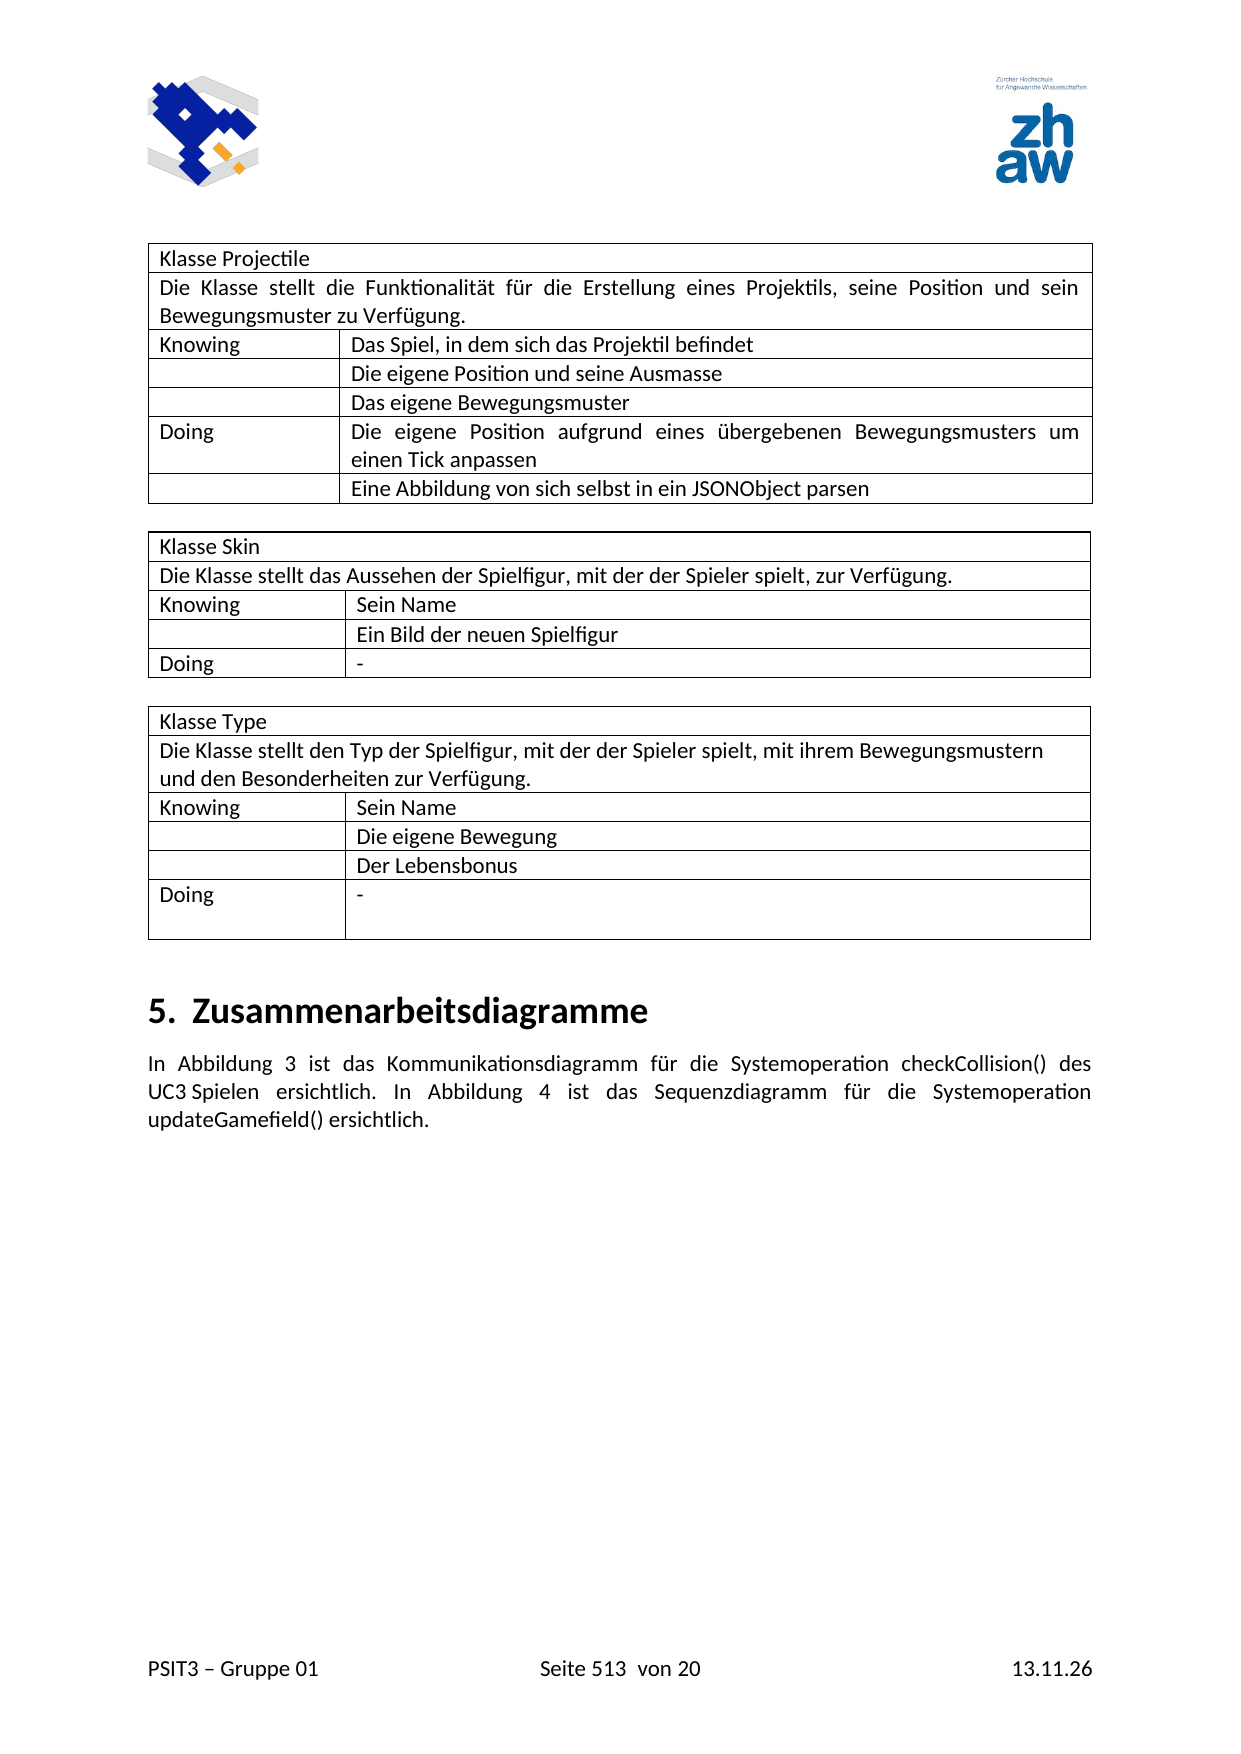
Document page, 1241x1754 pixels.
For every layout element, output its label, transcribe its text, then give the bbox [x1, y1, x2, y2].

table_cell [149, 822, 345, 850]
table_cell Sein Name [346, 793, 1090, 821]
table_cell [149, 851, 345, 879]
table_cell Doing [149, 417, 339, 473]
table_cell Knowing [149, 330, 339, 358]
table_cell Doing [149, 880, 345, 939]
table_cell Doing [149, 649, 345, 677]
table_cell [149, 474, 339, 502]
table_header Klasse Type [149, 707, 1090, 735]
picture [986, 73, 1093, 187]
picture [147, 76, 259, 187]
list Zusammenarbeitsdiagramme [148, 987, 1093, 1032]
table_cell Die eigene Bewegung [346, 822, 1090, 850]
table_header Klasse Projectile [149, 244, 1092, 272]
table_cell [149, 359, 339, 387]
table_cell Sein Name [346, 591, 1090, 619]
table_cell Die eigene Position und seine Ausmasse [340, 359, 1092, 387]
table_cell Knowing [149, 591, 345, 619]
table_cell Die Klasse stellt den Typ der Spielfigur, mit der der Spieler spielt, mit ihrem Bewegungsmustern und den Besonderheiten zur Verfügung. [149, 736, 1090, 792]
table_cell [149, 620, 345, 648]
table_cell Die Klasse stellt das Aussehen der Spielfigur, mit der der Spieler spielt, zur Verfügung. [149, 562, 1090, 589]
table_cell - [346, 649, 1090, 677]
table_cell Knowing [149, 793, 345, 821]
table_cell Die eigene Position aufgrund eines übergebenen Bewegungsmusters um einen Tick anpassen [340, 417, 1092, 473]
table_cell Die Klasse stellt die Funktionalität für die Erstellung eines Projektils, seine Position und sein Bewegungsmuster zu Verfügung. [149, 273, 1092, 329]
table_cell Das Spiel, in dem sich das Projektil befindet [340, 330, 1092, 358]
table_cell Eine Abbildung von sich selbst in ein JSONObject parsen [340, 474, 1092, 502]
table_cell [149, 388, 339, 416]
text In Abbildung 3 ist das Kommunikationsdiagramm für die Systemoperation checkCollision() des UC3 Spielen ersichtlich. In Abbildung 4 ist das Sequenzdiagramm für die Systemoperation updateGamefield() ersichtlich. [148, 1049, 1093, 1133]
table_cell Ein Bild der neuen Spielfigur [346, 620, 1090, 648]
table_header Klasse Skin [149, 533, 1090, 561]
table_cell Das eigene Bewegungsmuster [340, 388, 1092, 416]
table_cell - [346, 880, 1090, 939]
table_cell Der Lebensbonus [346, 851, 1090, 879]
